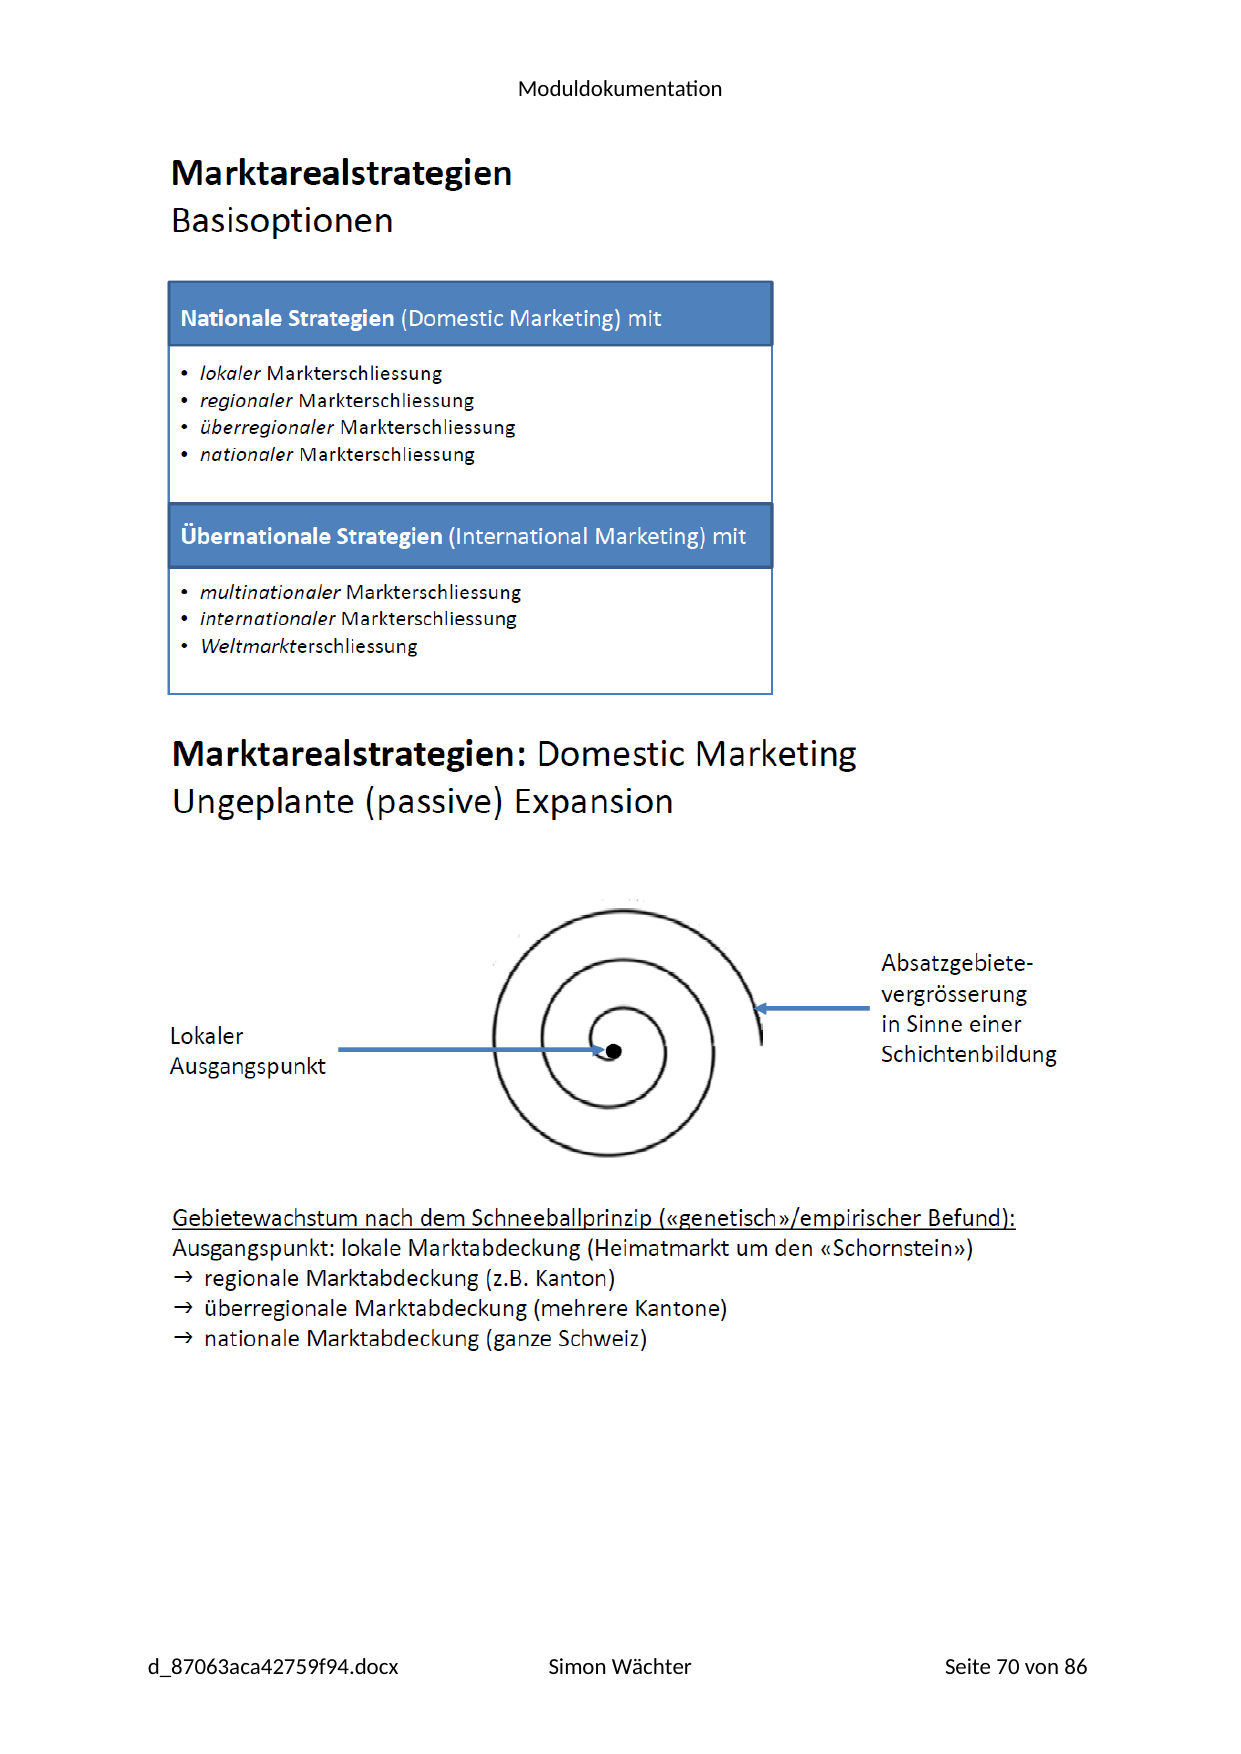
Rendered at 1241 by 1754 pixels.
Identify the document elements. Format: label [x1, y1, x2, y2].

picture [147, 147, 1093, 708]
picture [147, 726, 1093, 1367]
